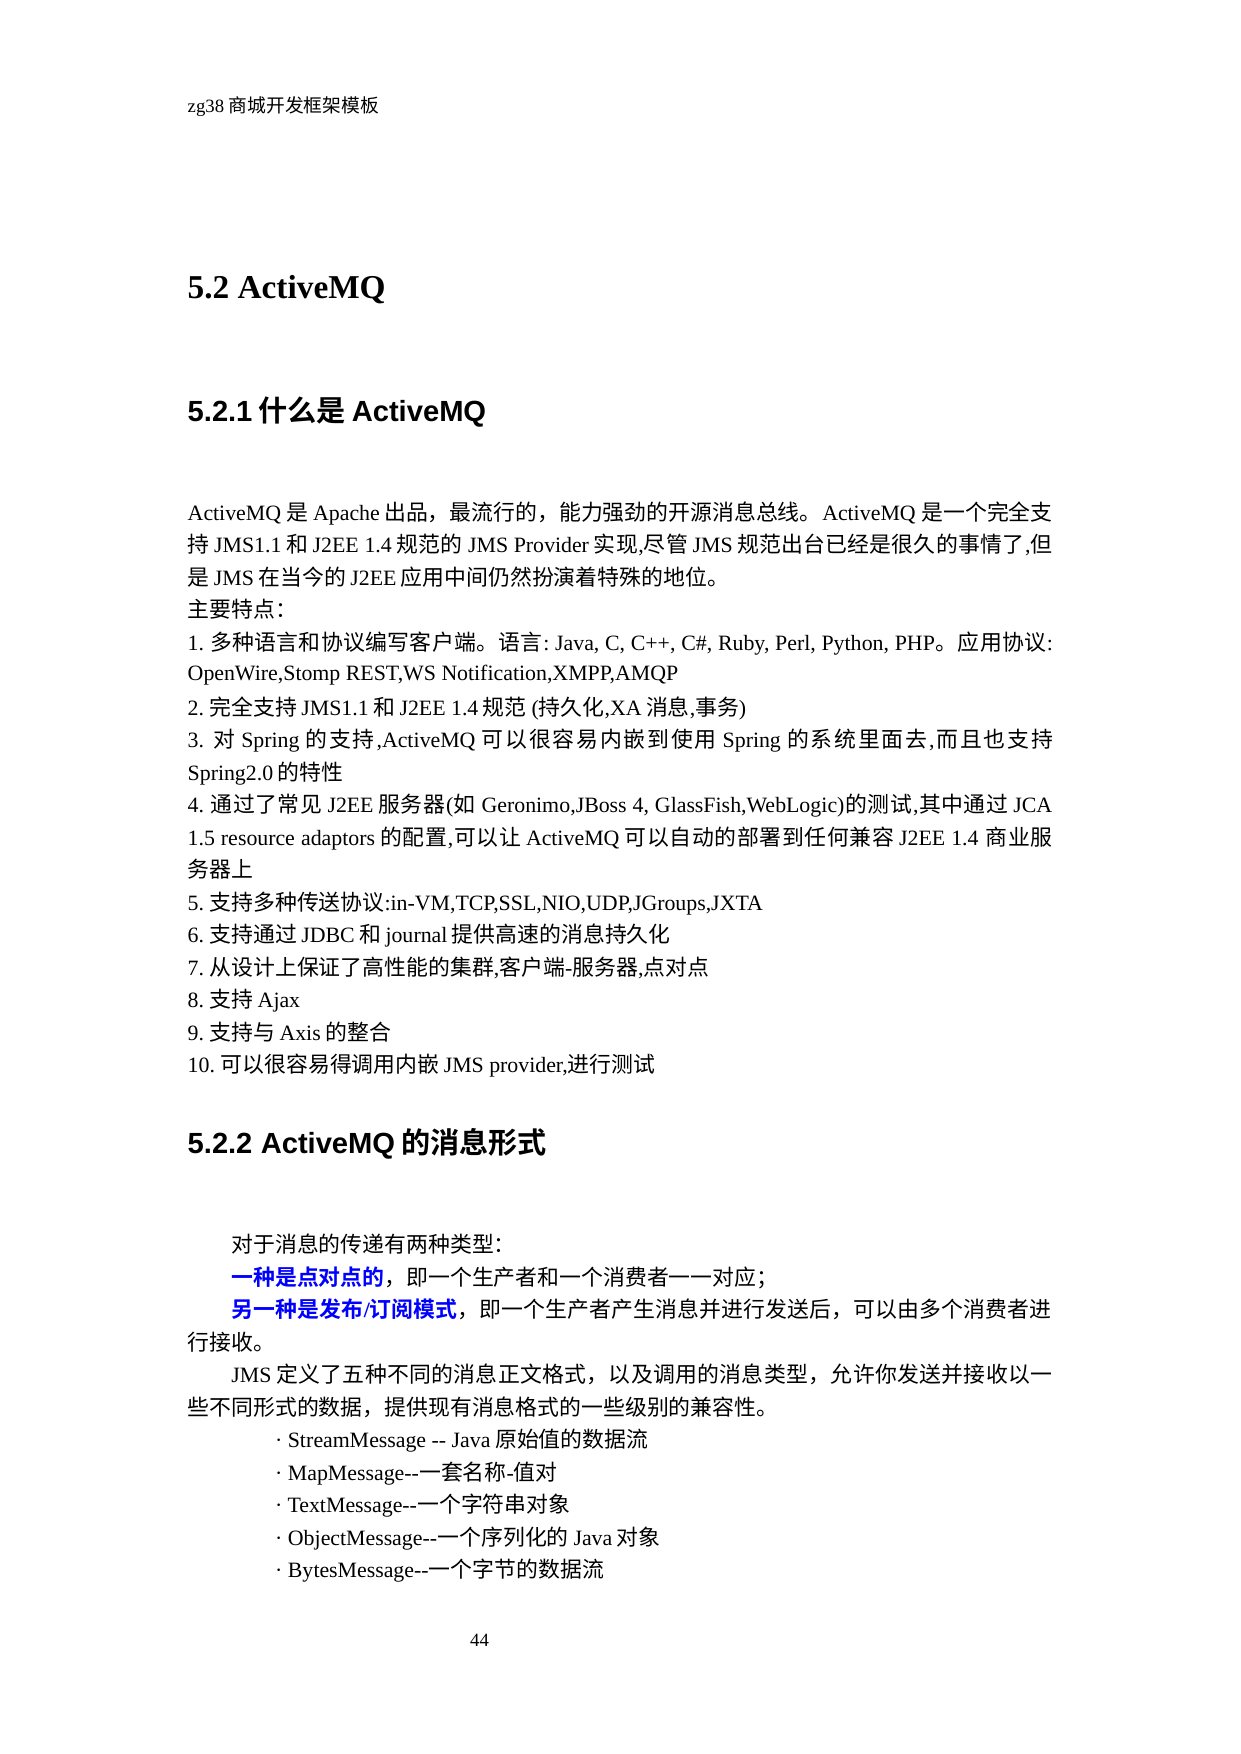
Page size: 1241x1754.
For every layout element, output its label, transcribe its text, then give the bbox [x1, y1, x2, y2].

text 对于消息的传递有两种类型： [187, 1227, 1053, 1259]
text 10. 可以很容易得调用内嵌JMS provider,进行测试 [187, 1047, 1053, 1079]
text 另一种是发布/订阅模式，即一个生产者产生消息并进行发送后，可以由多个消费者进行接收。 [187, 1292, 1053, 1357]
text JMS定义了五种不同的消息正文格式，以及调用的消息类型，允许你发送并接收以一些不同形式的数据，提供现有消息格式的一些级别的兼容性。 [187, 1357, 1053, 1422]
text 9. 支持与Axis的整合 [187, 1014, 1053, 1047]
text · TextMessage--一个字符串对象 [187, 1487, 1053, 1519]
text 2. 完全支持JMS1.1和J2EE 1.4规范 (持久化,XA消息,事务) [187, 689, 1053, 722]
text 8. 支持Ajax [187, 982, 1053, 1014]
text 主要特点： [187, 592, 1053, 624]
text 5. 支持多种传送协议:in-VM,TCP,SSL,NIO,UDP,JGroups,JXTA [187, 884, 1053, 917]
text · MapMessage--一套名称-值对 [187, 1454, 1053, 1487]
subtitle 5.2.1什么是ActiveMQ [187, 376, 1053, 441]
text ActiveMQ 是Apache出品，最流行的，能力强劲的开源消息总线。ActiveMQ 是一个完全支持JMS1.1和J2EE 1.4规范的 JMS Provider实现,尽管JMS规范出台已经是很久的事情了,但是JMS在当今的J2EE应用中间仍然扮演着特殊的地位。 [187, 494, 1053, 592]
text 一种是点对点的，即一个生产者和一个消费者一一对应； [187, 1259, 1053, 1292]
subtitle 5.2.2 ActiveMQ的消息形式 [187, 1108, 1053, 1173]
text 4. 通过了常见J2EE服务器(如 Geronimo,JBoss 4, GlassFish,WebLogic)的测试,其中通过JCA 1.5 resource adaptors的配置,可以让ActiveMQ可以自动的部署到任何兼容J2EE 1.4 商业服务器上 [187, 787, 1053, 884]
text 1. 多种语言和协议编写客户端。语言: Java, C, C++, C#, Ruby, Perl, Python, PHP。应用协议: OpenWire,Stomp REST,WS Notification,XMPP,AMQP [187, 624, 1053, 689]
text · ObjectMessage--一个序列化的 Java对象 [187, 1519, 1053, 1552]
subtitle 5.2 ActiveMQ [187, 254, 1053, 319]
text 7. 从设计上保证了高性能的集群,客户端-服务器,点对点 [187, 949, 1053, 982]
text · BytesMessage--一个字节的数据流 [187, 1552, 1053, 1584]
text 3. 对Spring的支持,ActiveMQ可以很容易内嵌到使用Spring的系统里面去,而且也支持Spring2.0的特性 [187, 722, 1053, 787]
text · StreamMessage -- Java原始值的数据流 [187, 1422, 1053, 1454]
text 6. 支持通过JDBC和journal提供高速的消息持久化 [187, 917, 1053, 949]
